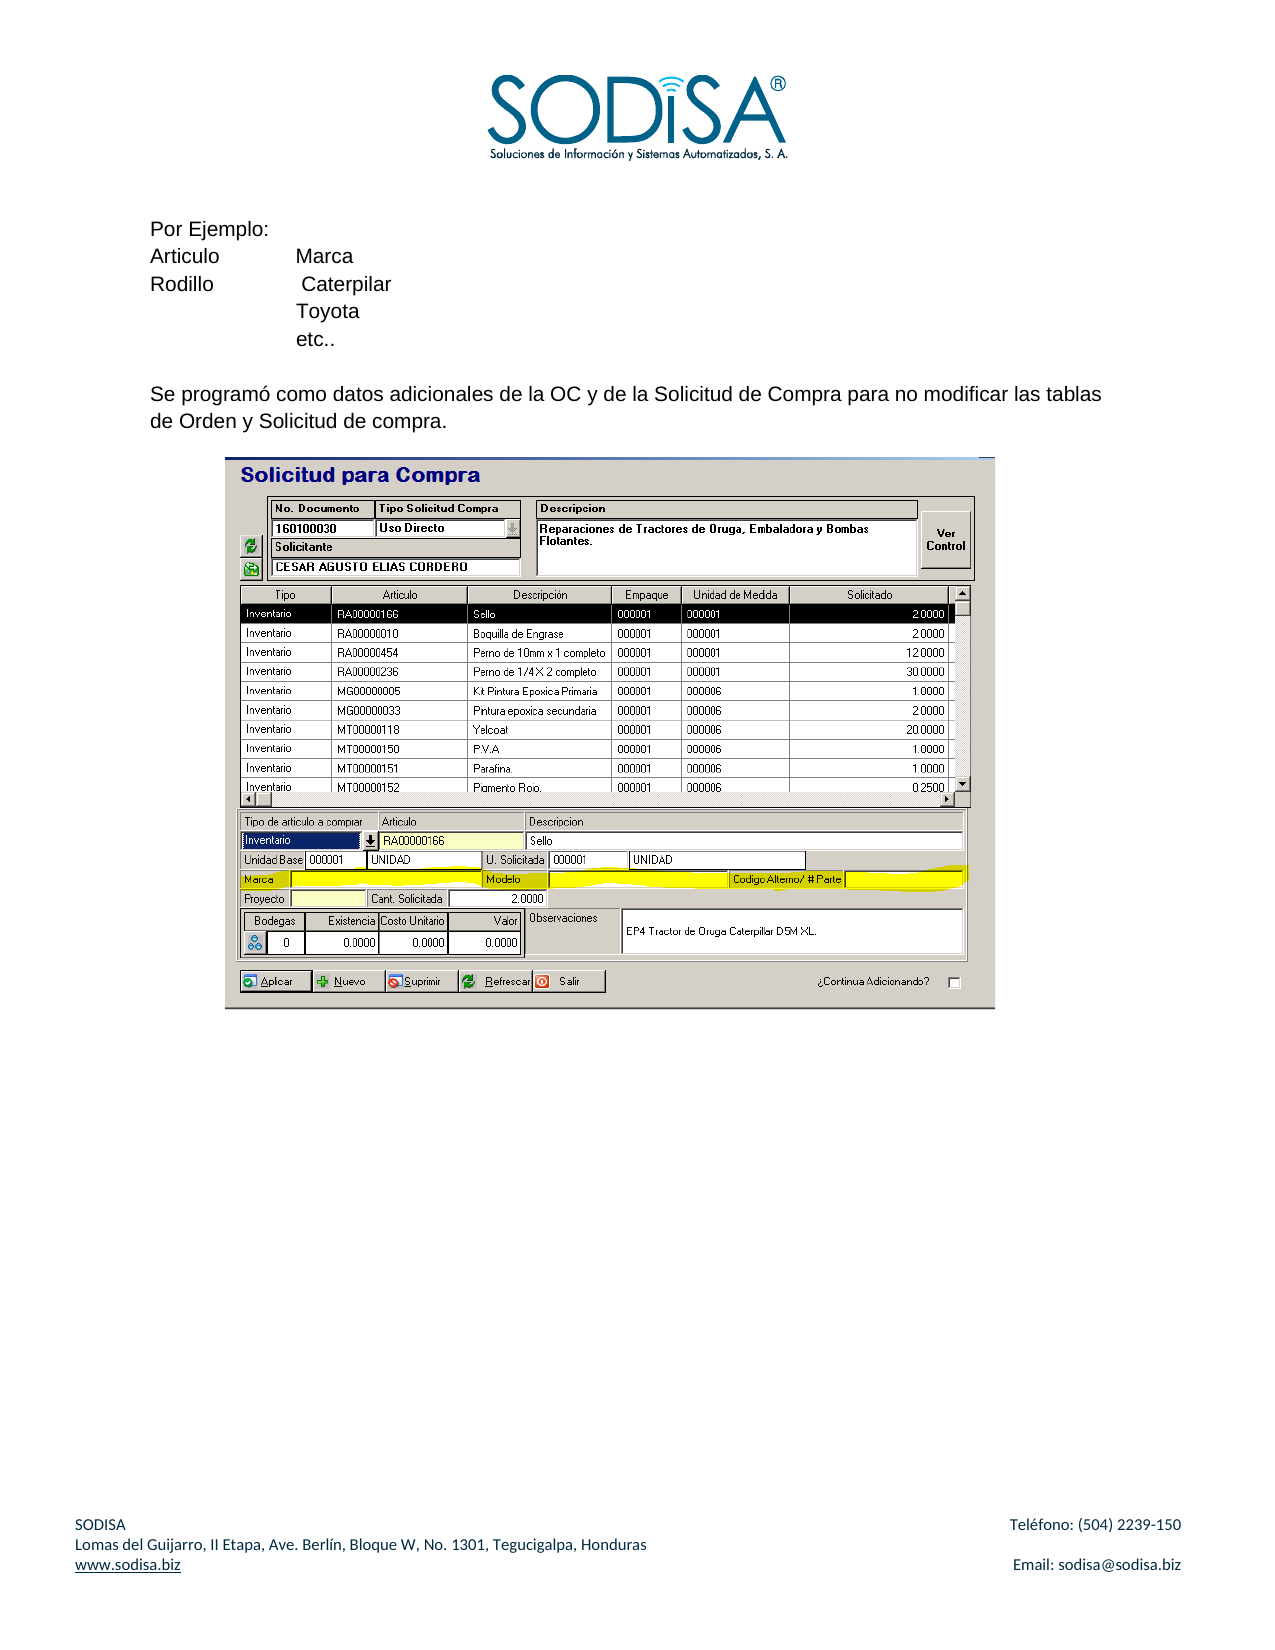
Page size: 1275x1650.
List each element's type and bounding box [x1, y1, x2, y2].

text [150, 189, 1125, 433]
picture [225, 457, 996, 1010]
